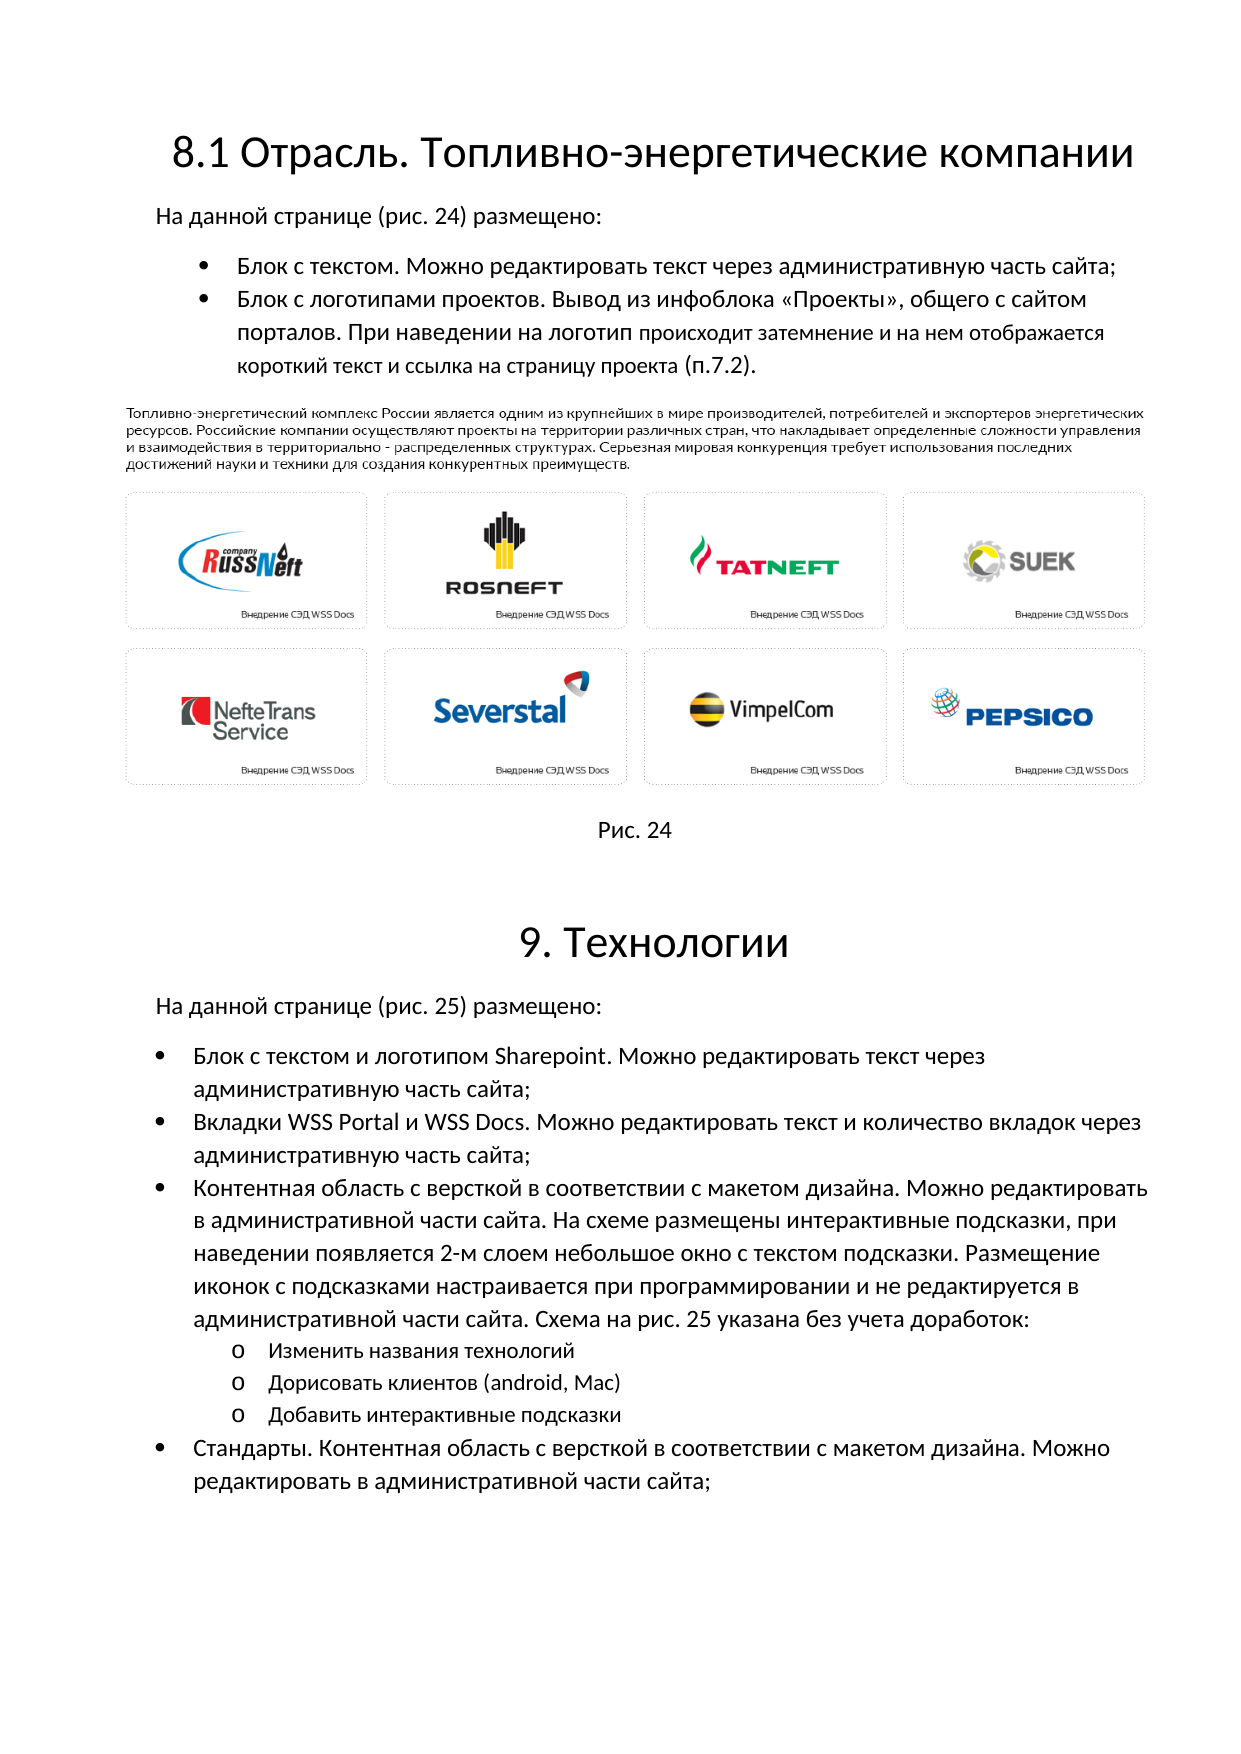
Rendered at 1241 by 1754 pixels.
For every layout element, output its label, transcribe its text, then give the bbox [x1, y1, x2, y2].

picture [118, 398, 1152, 796]
text На данной странице (рис. 24) размещено: [156, 200, 1152, 231]
text 9. Технологии [156, 913, 1152, 969]
list Блок с текстом и логотипом Sharepoint. Можно редактировать текст через административную часть сайта; [156, 1040, 1152, 1103]
text Рис. 24 [118, 814, 1152, 845]
list Дорисовать клиентов (android, Mac) [231, 1368, 1152, 1398]
list Изменить названия технологий [231, 1336, 1152, 1366]
list Стандарты. Контентная область с версткой в соответствии с макетом дизайна. Можно редактировать в административной части сайта; [156, 1432, 1152, 1496]
list Блок с текстом. Можно редактировать текст через административную часть сайта; [199, 250, 1152, 281]
list Вкладки WSS Portal и WSS Docs. Можно редактировать текст и количество вкладок через административную часть сайта; [156, 1106, 1152, 1169]
list Блок с логотипами проектов. Вывод из инфоблока «Проекты», общего с сайтом порталов. При наведении на логотип происходит затемнение и на нем отображается короткий текст и ссылка на страницу проекта (п.7.2). [199, 283, 1152, 379]
list Добавить интерактивные подсказки [231, 1400, 1152, 1430]
text 8.1 Отрасль. Топливно-энергетические компании [156, 123, 1152, 179]
list Контентная область с версткой в соответствии с макетом дизайна. Можно редактировать в административной части сайта. На схеме размещены интерактивные подсказки, при наведении появляется 2-м слоем небольшое окно с текстом подсказки. Размещение иконок с подсказками настраивается при программировании и не редактируется в административной части сайта. Схема на рис. 25 указана без учета доработок: [156, 1172, 1152, 1334]
text На данной странице (рис. 25) размещено: [156, 990, 1152, 1021]
